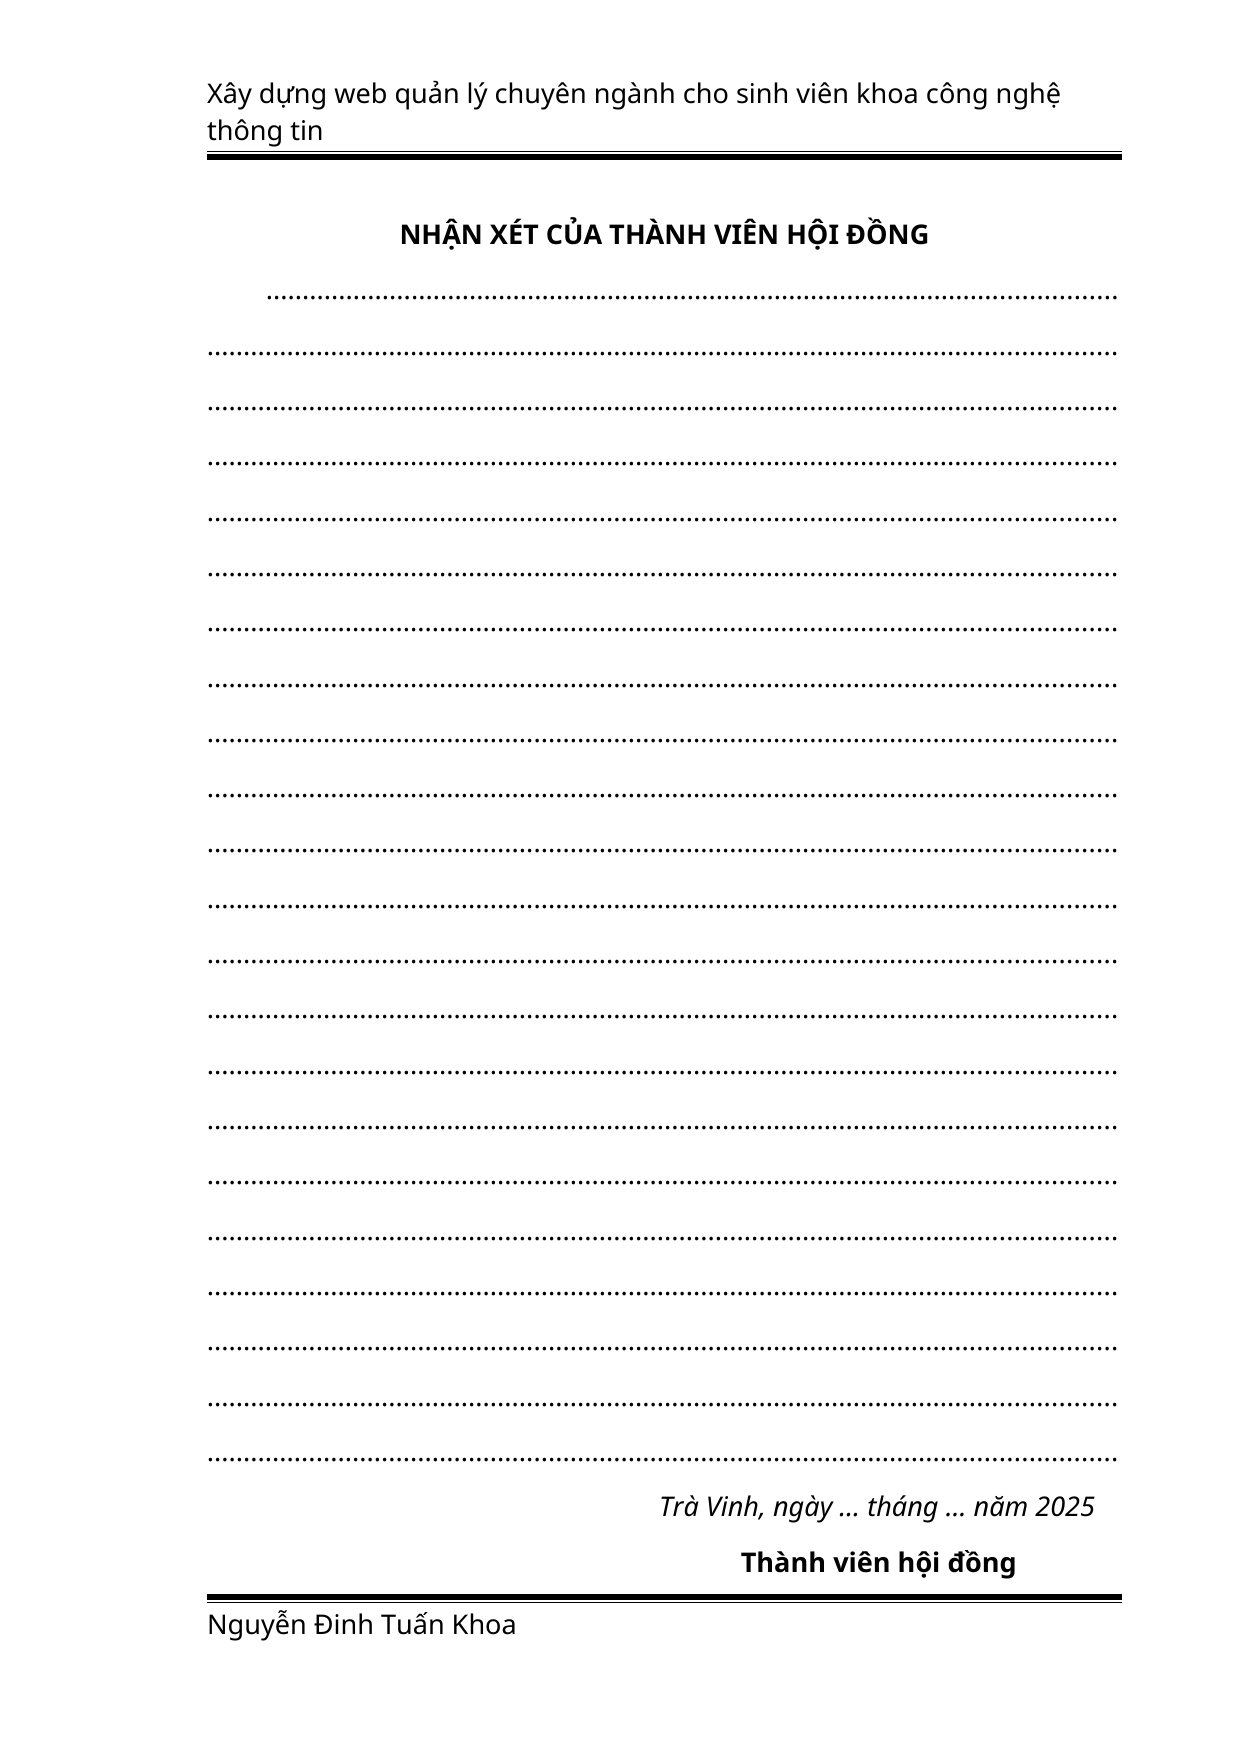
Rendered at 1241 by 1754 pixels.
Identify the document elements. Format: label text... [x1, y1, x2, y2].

text Thành viên hội đồng [635, 1543, 1122, 1580]
text NHẬN XÉT CỦA THÀNH VIÊN HỘI ĐỒNG [207, 216, 1122, 252]
text Trà Vinh, ngày … tháng … năm 2025 [635, 1488, 1122, 1524]
